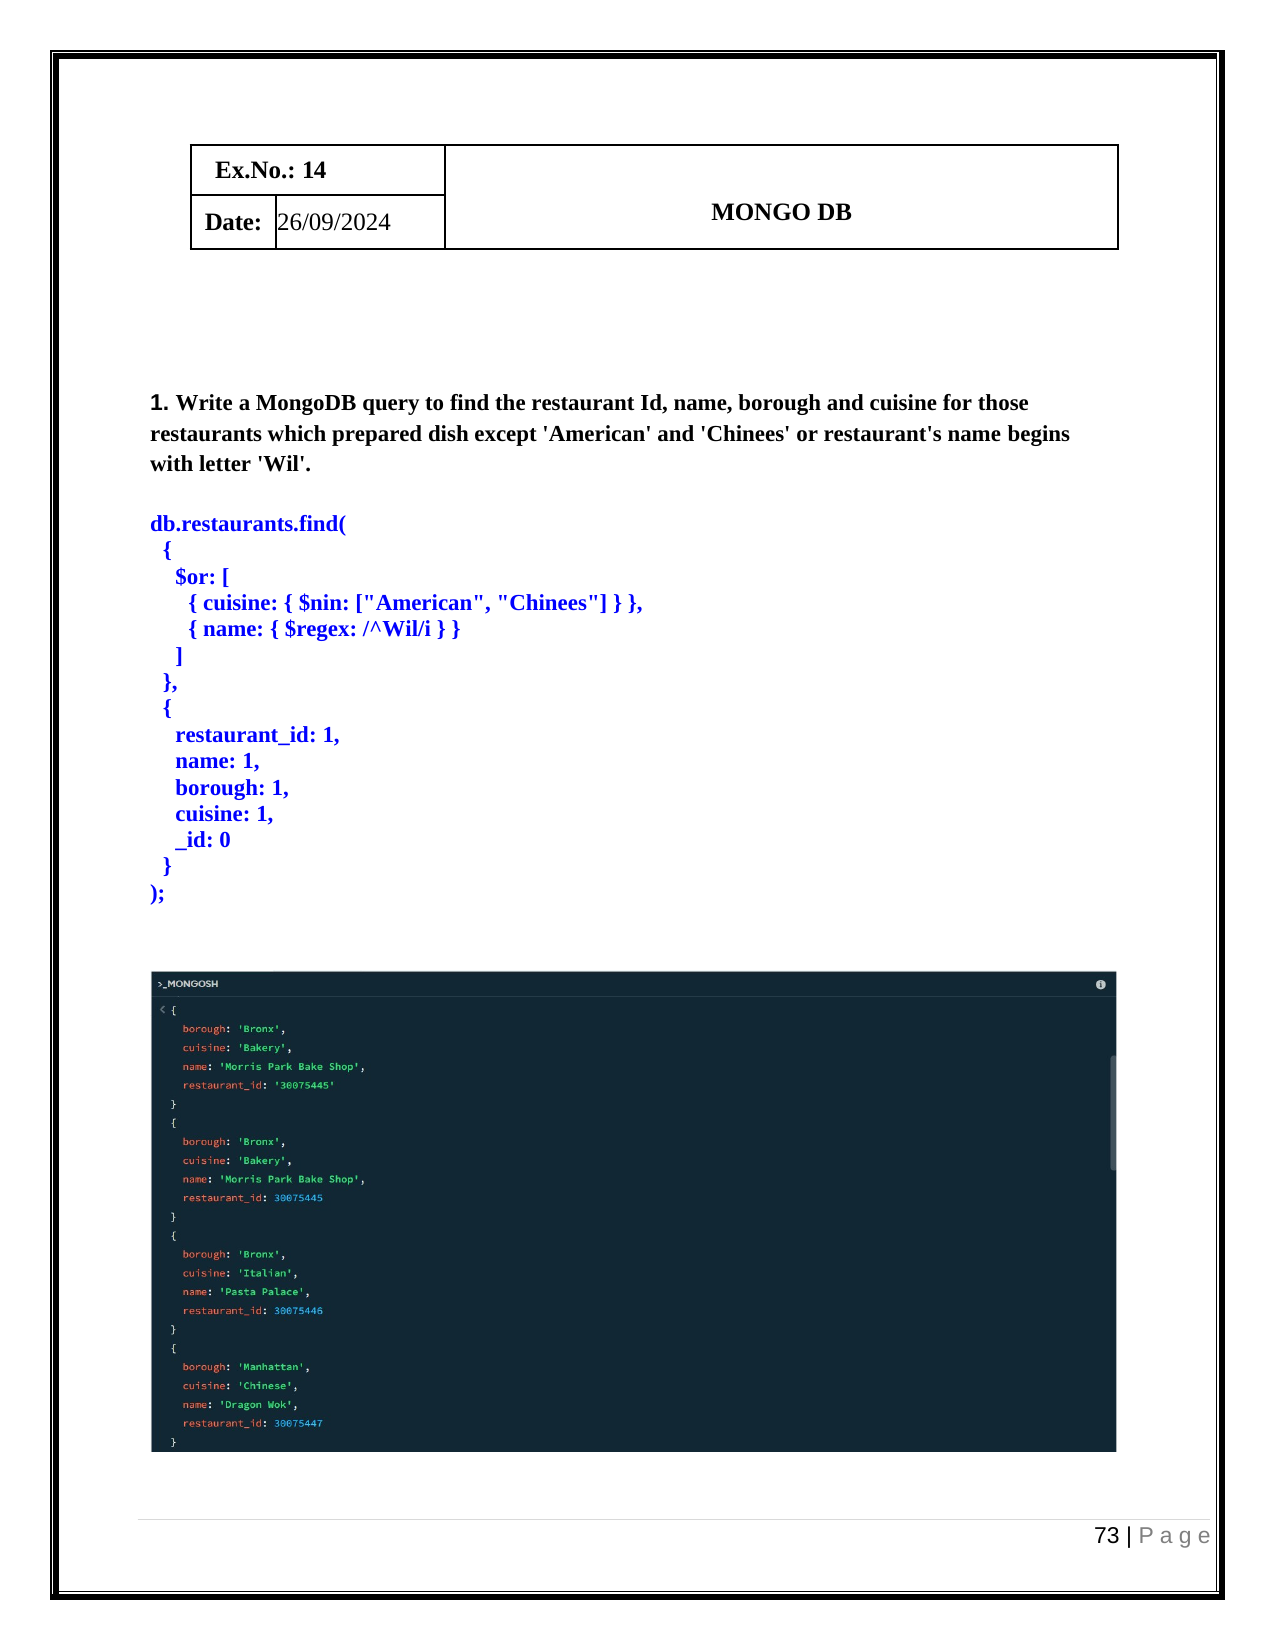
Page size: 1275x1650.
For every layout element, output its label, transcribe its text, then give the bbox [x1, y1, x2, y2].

text ); [150, 879, 1210, 905]
picture [150, 970, 1117, 1452]
text } [163, 853, 1210, 879]
text borough: 1, [175, 773, 1210, 800]
text name: 1, [175, 747, 1210, 773]
text { name: { $regex: /^Wil/i } } [188, 615, 1210, 642]
text cuisine: 1, [175, 800, 1210, 826]
text $or: [ [175, 563, 1210, 589]
text }, [163, 668, 1210, 694]
text ] [175, 642, 1210, 668]
text _id: 0 [175, 826, 1210, 853]
table_cell 26/09/2024 [277, 196, 444, 248]
text { cuisine: { $nin: ["American", "Chinees"] } }, [188, 589, 1210, 615]
text { [163, 536, 1210, 563]
table_header Ex.No.: 14 [192, 146, 444, 194]
text { [163, 694, 1210, 721]
text db.restaurants.find( [150, 510, 1210, 536]
list Write a MongoDB query to find the restaurant Id, name, borough and cuisine for those restaurants which prepared dish except 'American' and 'Chinees' or restaurant's name begins with letter 'Wil'. [150, 389, 1113, 476]
text restaurant_id: 1, [175, 721, 1210, 747]
table_header MONGO DB [446, 146, 1117, 248]
table_cell Date: [192, 196, 275, 248]
